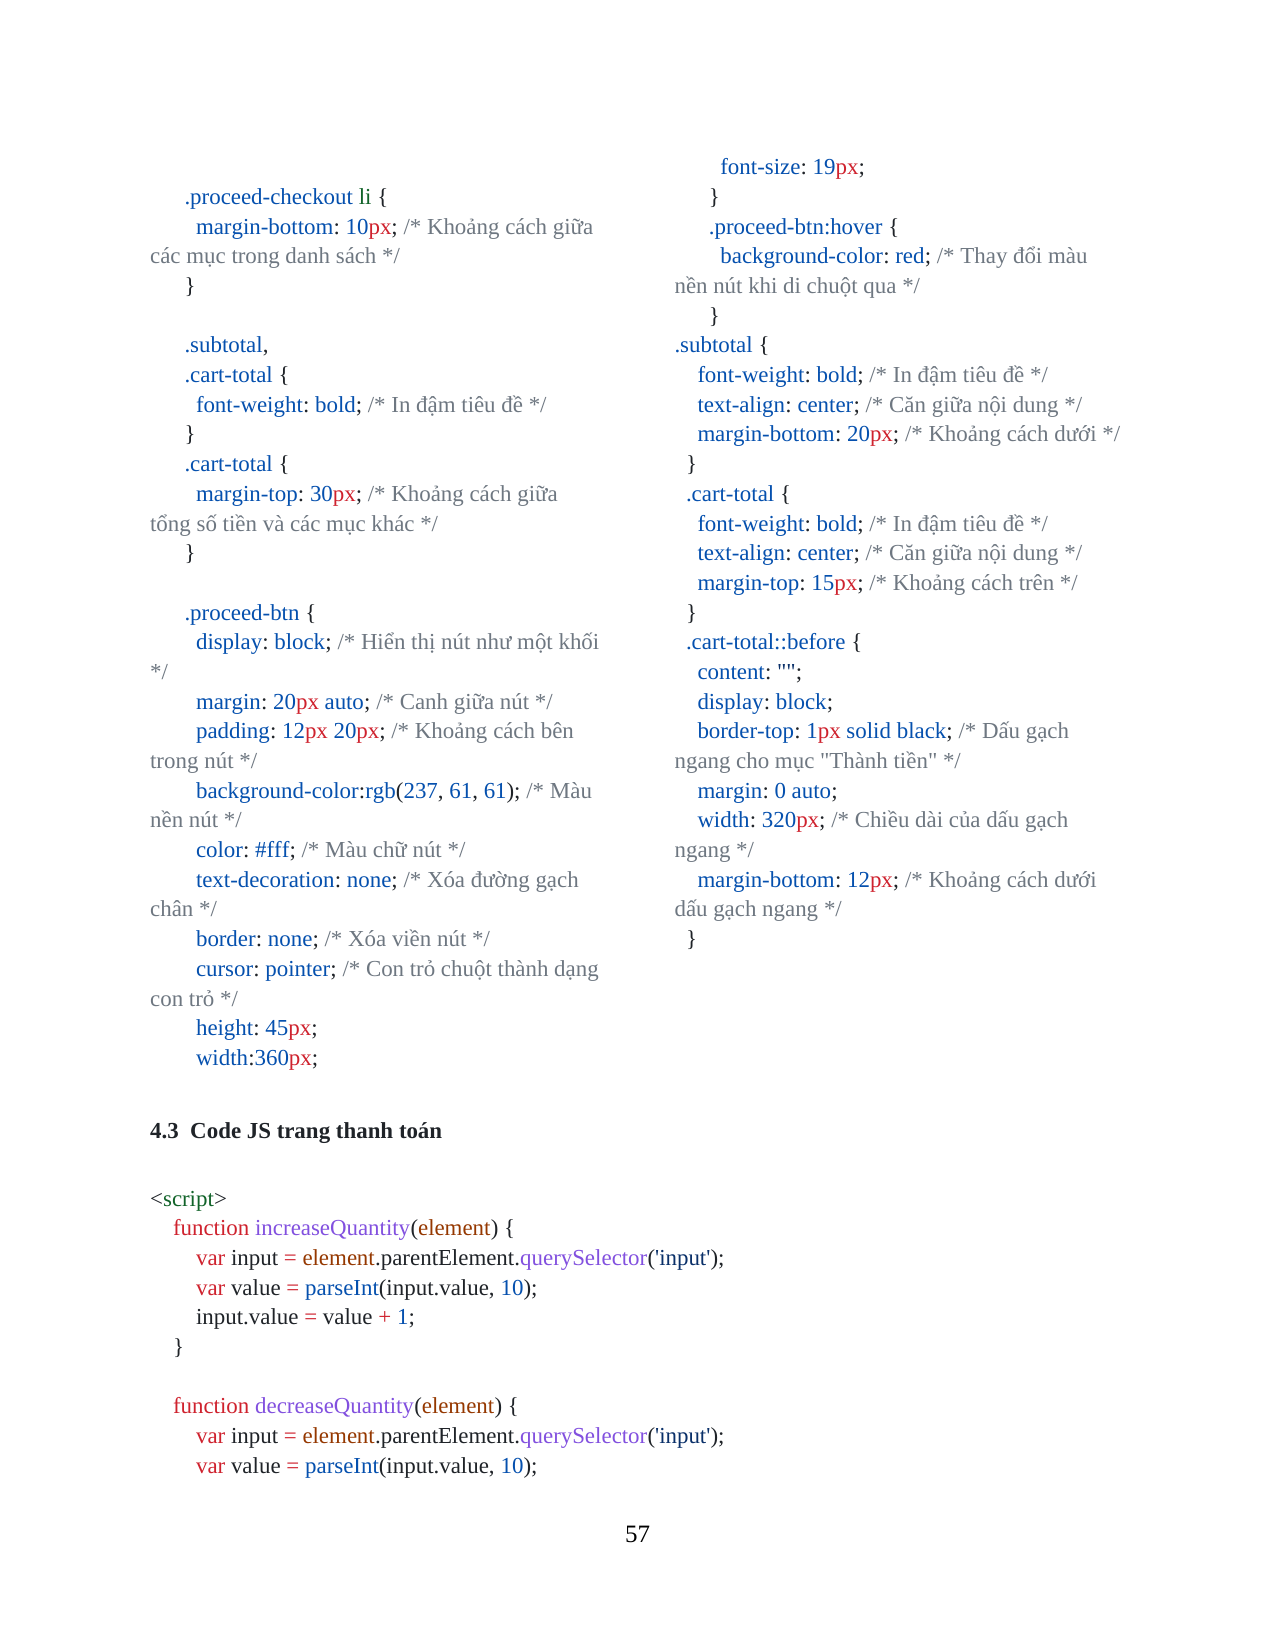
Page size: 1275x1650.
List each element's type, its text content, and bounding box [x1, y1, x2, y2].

text width:360px; [150, 1041, 601, 1070]
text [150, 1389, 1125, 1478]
text .cart-total { [150, 447, 601, 477]
text height: 45px; [150, 1011, 601, 1041]
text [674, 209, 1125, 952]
text .proceed-btn { [150, 595, 601, 625]
text margin-top: 30px; /* Khoảng cách giữa tổng số tiền và các mục khác */ [150, 477, 601, 536]
text .proceed-checkout li { [150, 180, 601, 209]
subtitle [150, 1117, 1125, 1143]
text } [150, 417, 601, 447]
text padding: 12px 20px; /* Khoảng cách bên trong nút */ [150, 714, 601, 773]
text font-weight: bold; /* In đậm tiêu đề */ [150, 387, 601, 417]
text font-size: 19px; [674, 150, 1125, 180]
text margin: 20px auto; /* Canh giữa nút */ [150, 684, 601, 714]
text border: none; /* Xóa viền nút */ [150, 922, 601, 952]
text .subtotal, [150, 328, 601, 358]
text cursor: pointer; /* Con trỏ chuột thành dạng con trỏ */ [150, 952, 601, 1011]
text display: block; /* Hiển thị nút như một khối */ [150, 625, 601, 684]
text color: #fff; /* Màu chữ nút */ [150, 833, 601, 862]
text } [150, 536, 601, 566]
text } [150, 269, 601, 298]
text background-color:rgb(237, 61, 61); /* Màu nền nút */ [150, 773, 601, 833]
text } [674, 180, 1125, 209]
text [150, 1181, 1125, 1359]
text margin-bottom: 10px; /* Khoảng cách giữa các mục trong danh sách */ [150, 209, 601, 269]
text text-decoration: none; /* Xóa đường gạch chân */ [150, 862, 601, 922]
text .cart-total { [150, 358, 601, 387]
